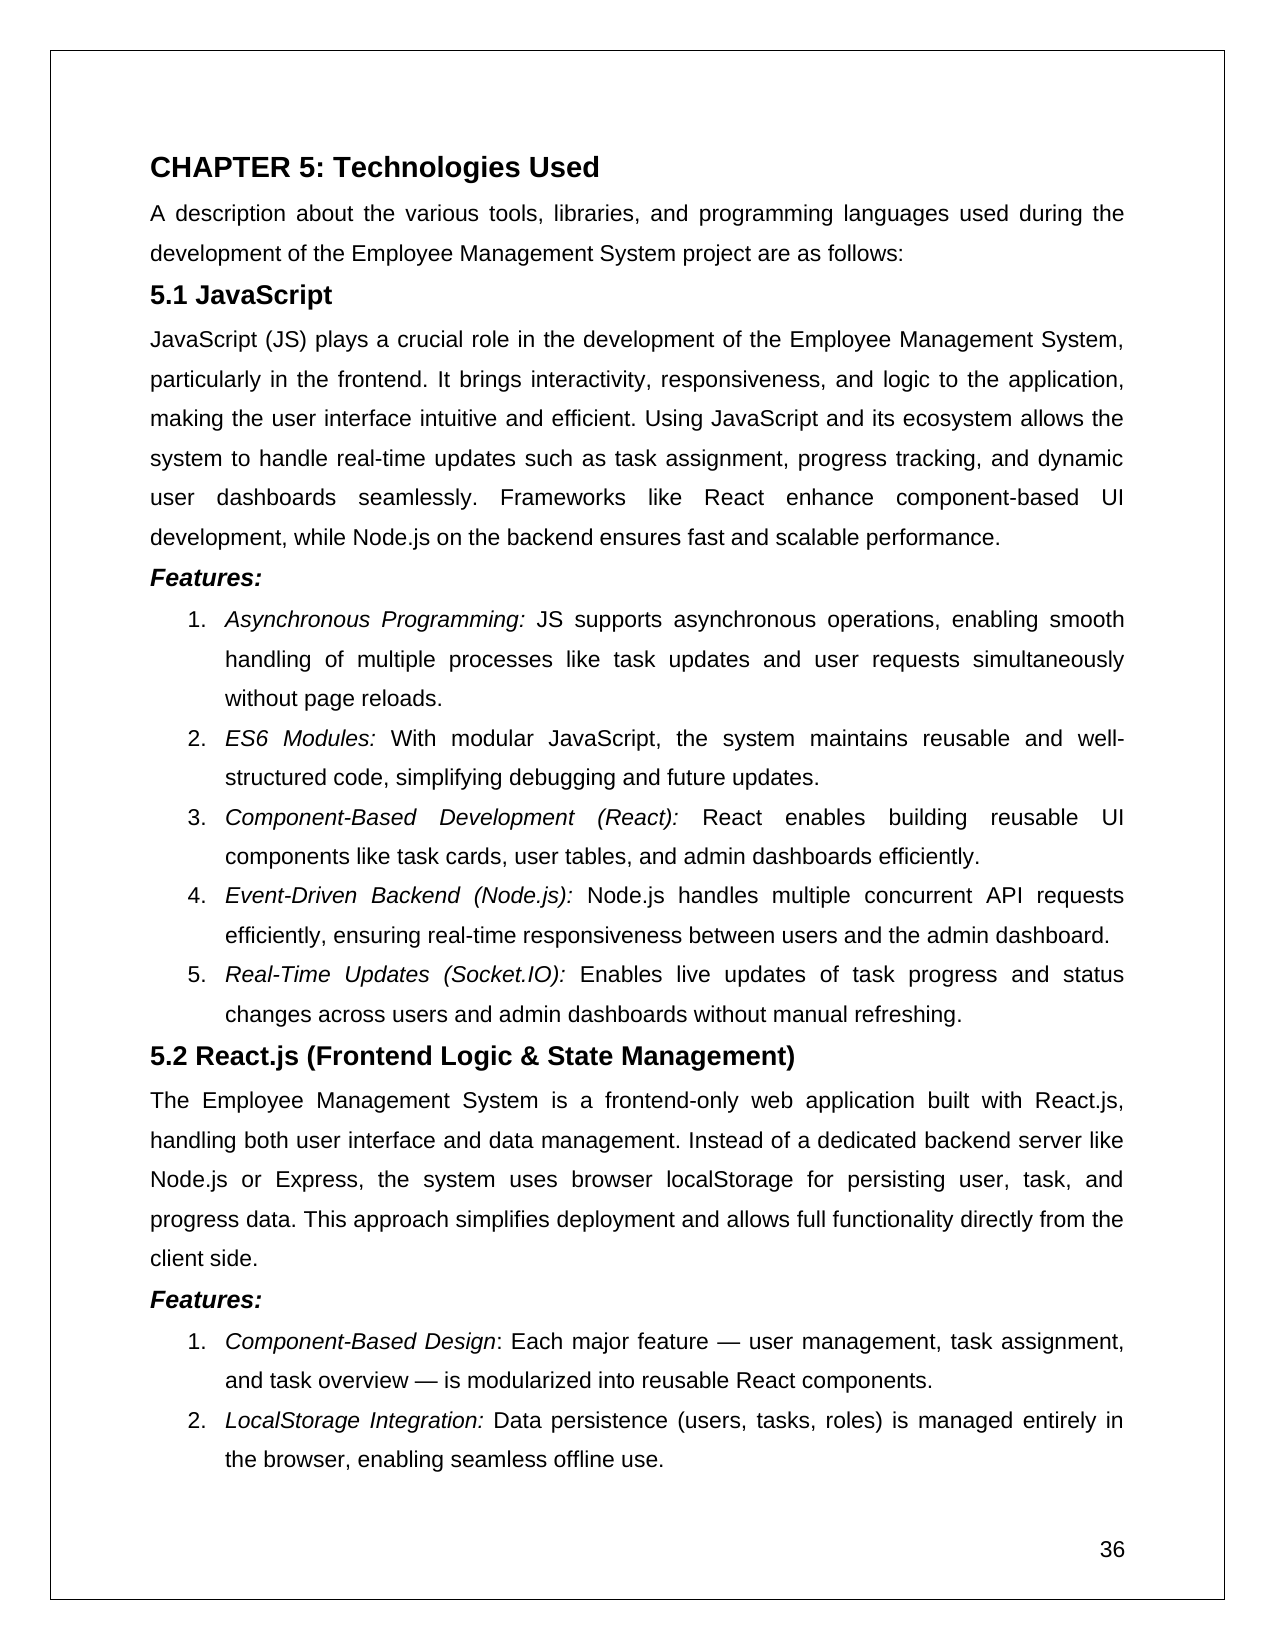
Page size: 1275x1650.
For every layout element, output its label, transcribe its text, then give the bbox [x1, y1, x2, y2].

text JavaScript (JS) plays a crucial role in the development of the Employee Management System, particularly in the frontend. It brings interactivity, responsiveness, and logic to the application, making the user interface intuitive and efficient. Using JavaScript and its ecosystem allows the system to handle real-time updates such as task assignment, progress tracking, and dynamic user dashboards seamlessly. Frameworks like React enhance component-based UI development, while Node.js on the backend ensures fast and scalable performance. [150, 326, 1125, 550]
text The Employee Management System is a frontend-only web application built with React.js, handling both user interface and data management. Instead of a dedicated backend server like Node.js or Express, the system uses browser localStorage for persisting user, task, and progress data. This approach simplifies deployment and allows full functionality directly from the client side. [150, 1087, 1125, 1272]
list Component-Based Development (React): React enables building reusable UI components like task cards, user tables, and admin dashboards efficiently. [187, 803, 1125, 869]
subtitle 5.2 React.js (Frontend Logic & State Management) [150, 1040, 1125, 1072]
subtitle CHAPTER 5: Technologies Used [150, 150, 1125, 183]
list LocalStorage Integration: Data persistence (users, tasks, roles) is managed entirely in the browser, enabling seamless offline use. [187, 1407, 1125, 1473]
text A description about the various tools, libraries, and programming languages used during the development of the Employee Management System project are as follows: [150, 200, 1125, 266]
list ES6 Modules: With modular JavaScript, the system maintains reusable and well-structured code, simplifying debugging and future updates. [187, 724, 1125, 790]
list Event-Driven Backend (Node.js): Node.js handles multiple concurrent API requests efficiently, ensuring real-time responsiveness between users and the admin dashboard. [187, 882, 1125, 948]
text Features: [150, 1285, 1125, 1313]
subtitle 5.1 JavaScript [150, 279, 1125, 311]
list Real-Time Updates (Socket.IO): Enables live updates of task progress and status changes across users and admin dashboards without manual refreshing. [187, 961, 1125, 1027]
list Component-Based Design: Each major feature — user management, task assignment, and task overview — is modularized into reusable React components. [187, 1328, 1125, 1394]
list Asynchronous Programming: JS supports asynchronous operations, enabling smooth handling of multiple processes like task updates and user requests simultaneously without page reloads. [187, 606, 1125, 711]
text Features: [150, 563, 1125, 592]
